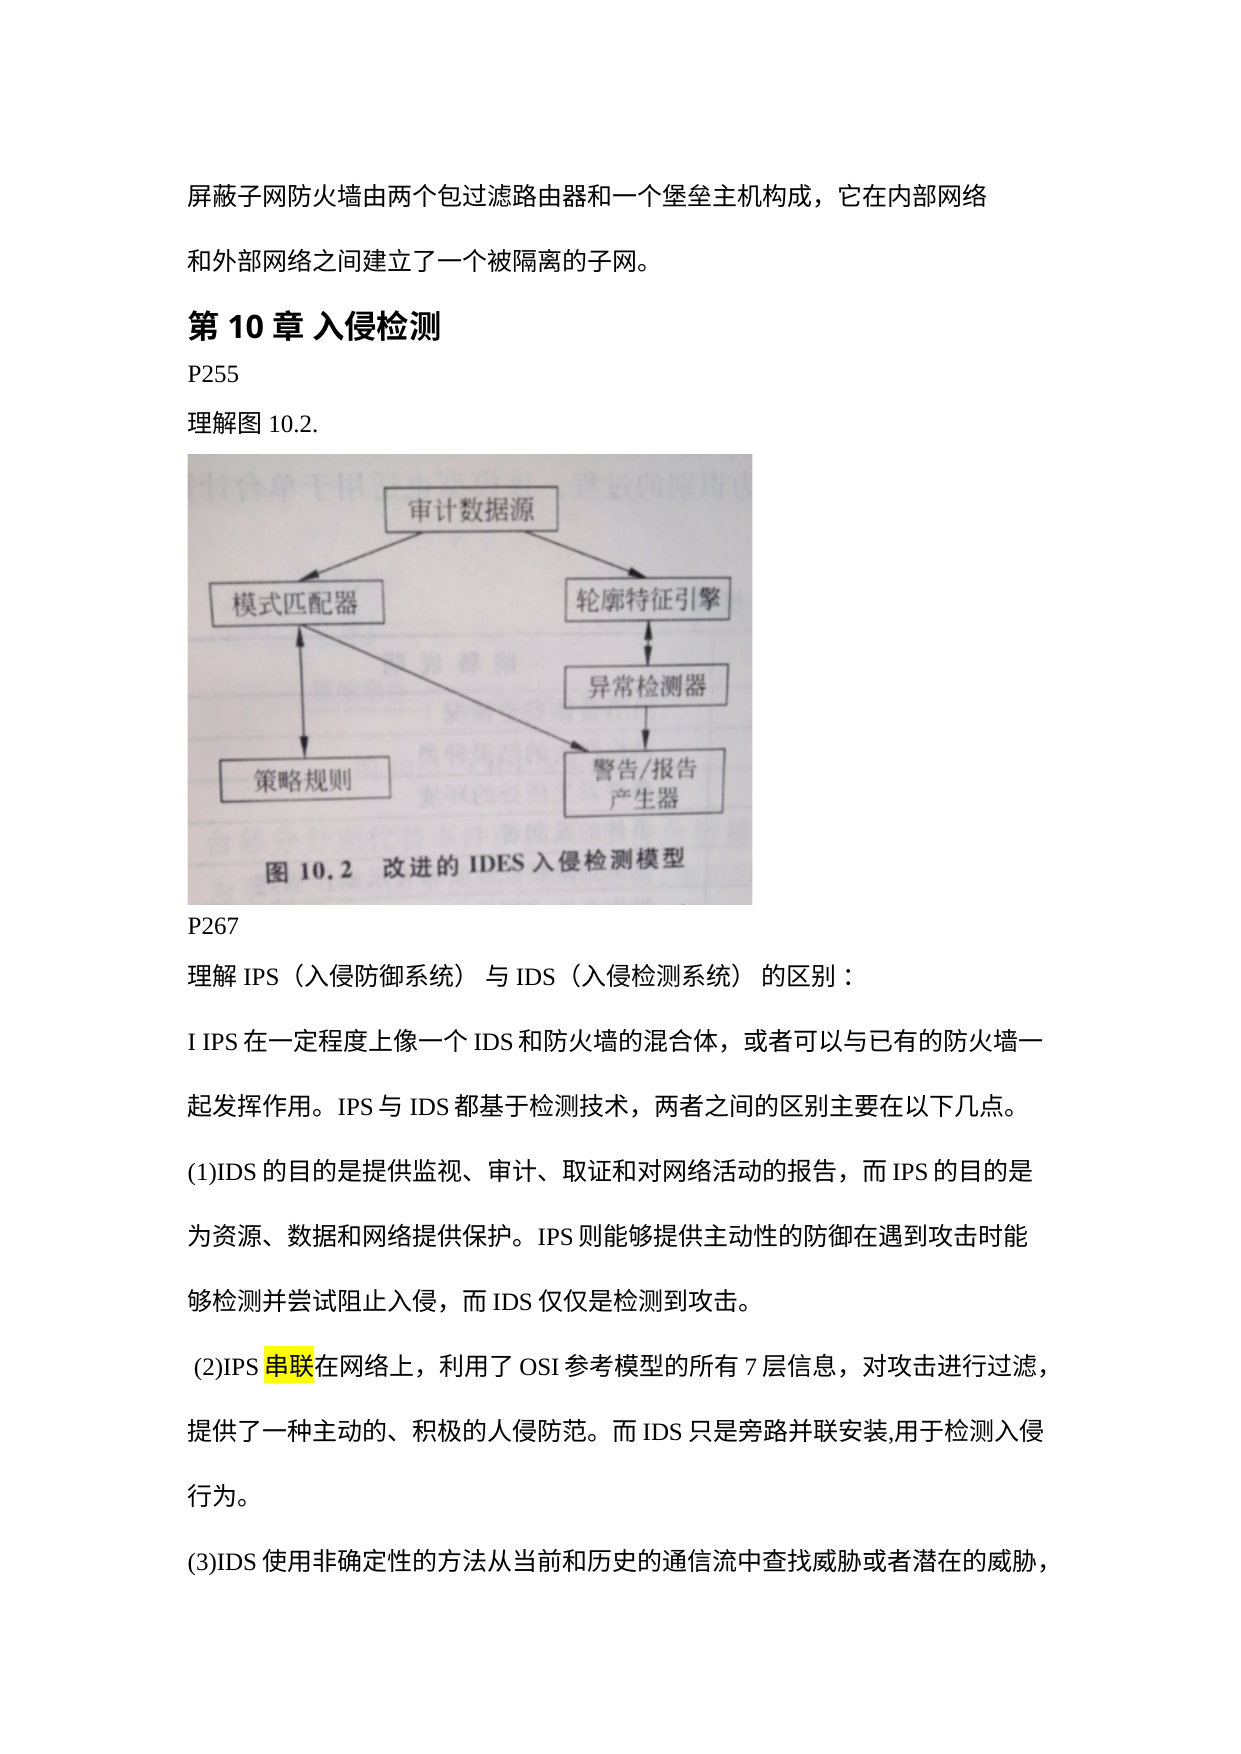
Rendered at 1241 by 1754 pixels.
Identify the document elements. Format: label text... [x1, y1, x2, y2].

picture [187, 454, 753, 905]
text 理解 IPS（入侵防御系统） 与 IDS（入侵检测系统） 的区别 ： [187, 942, 1053, 1007]
text 第 10 章 入侵检测 [187, 292, 1053, 357]
text P267 [187, 909, 1053, 942]
text P255 [187, 357, 1053, 389]
text 理解图 10.2. [187, 389, 1053, 454]
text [187, 1007, 1053, 1592]
text 和外部网络之间建立了一个被隔离的子网。 [187, 227, 1053, 292]
text 屏蔽子网防火墙由两个包过滤路由器和一个堡垒主机构成，它在内部网络 [187, 162, 1053, 227]
